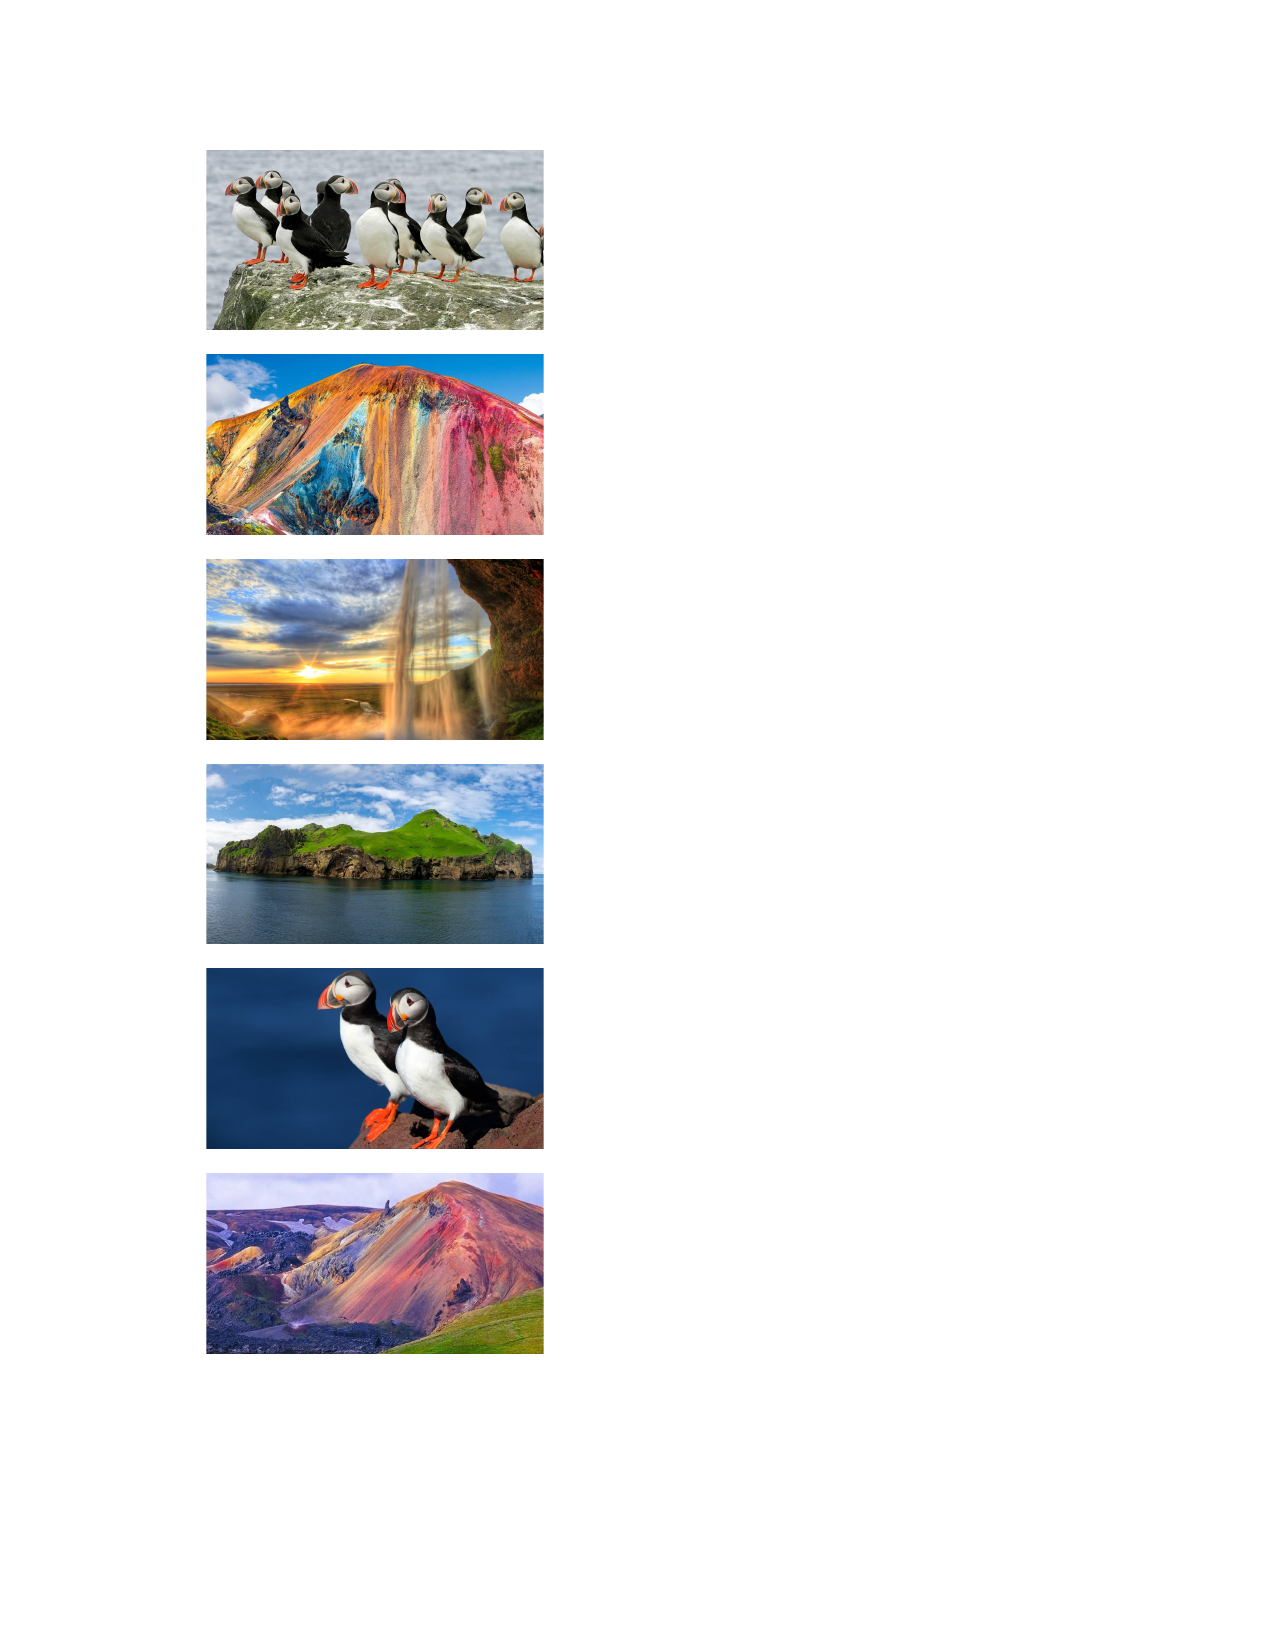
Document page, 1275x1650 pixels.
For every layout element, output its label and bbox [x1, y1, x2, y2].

picture [206, 968, 544, 1149]
picture [206, 150, 544, 330]
picture [206, 354, 544, 535]
picture [206, 764, 544, 944]
picture [206, 559, 544, 740]
picture [206, 1173, 544, 1354]
